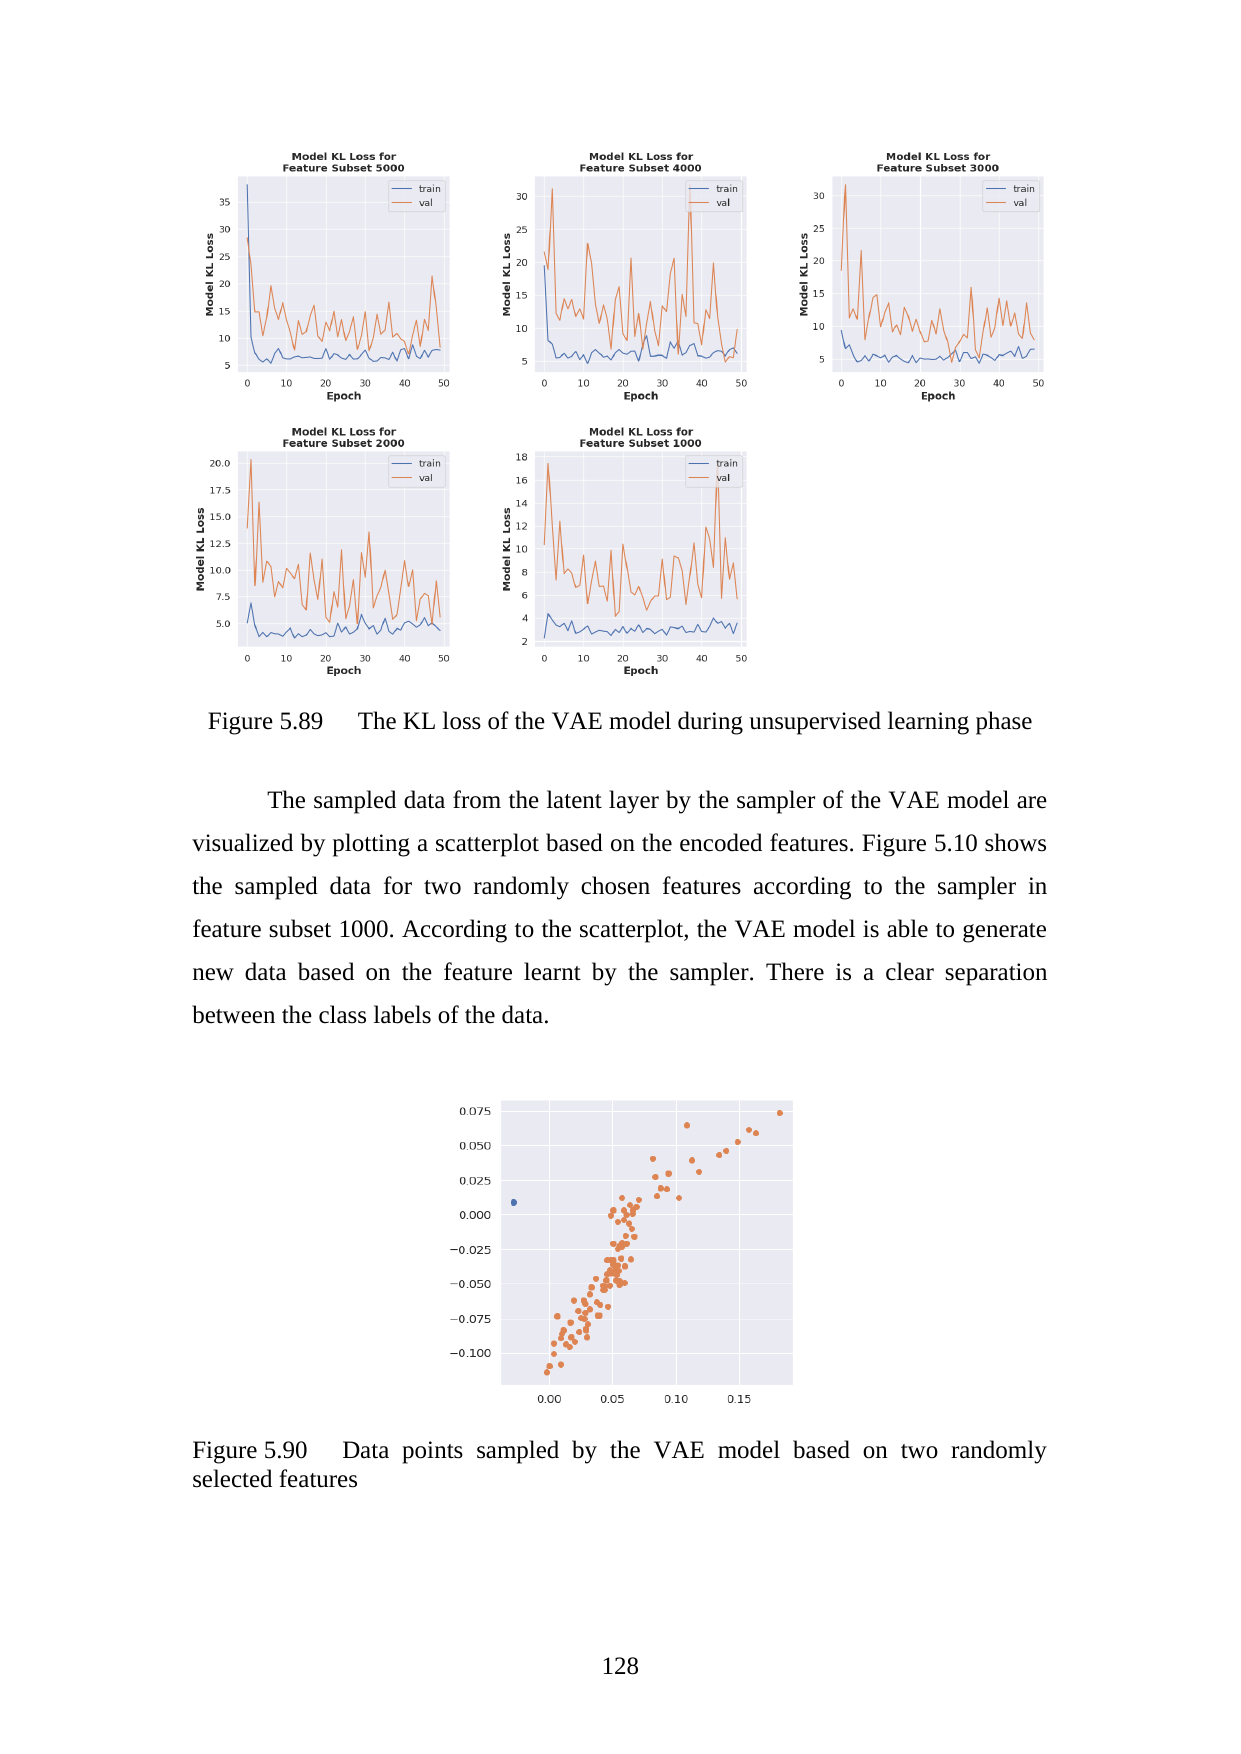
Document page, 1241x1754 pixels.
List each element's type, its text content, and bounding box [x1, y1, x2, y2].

picture [442, 1093, 798, 1411]
text The sampled data from the latent layer by the sampler of the VAE model are visualized by plotting a scatterplot based on the encoded features. Figure 5.10 shows the sampled data for two randomly chosen features according to the sampler in feature subset 1000. According to the scatterplot, the VAE model is able to generate new data based on the feature learnt by the sampler. There is a clear separation between the class labels of the data. [192, 785, 1048, 1029]
picture [192, 147, 1049, 681]
